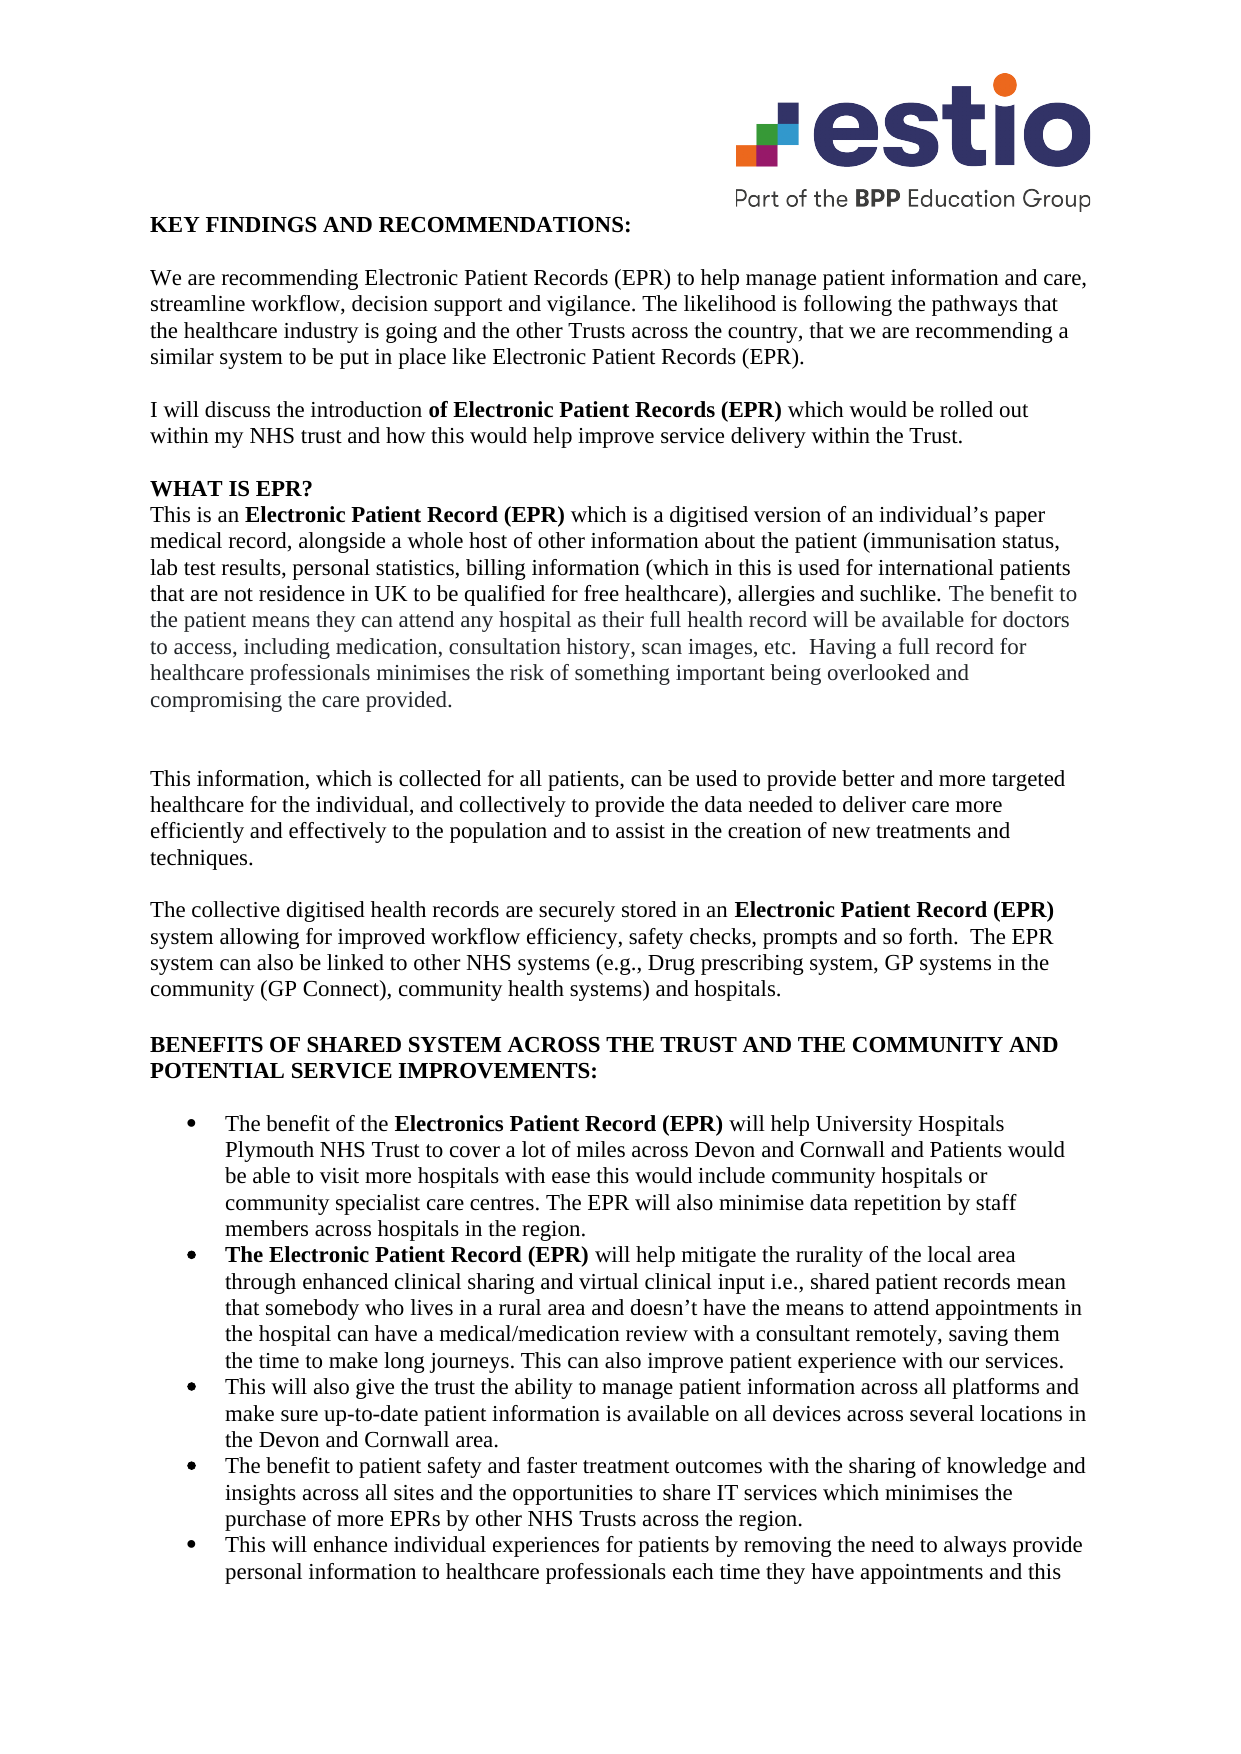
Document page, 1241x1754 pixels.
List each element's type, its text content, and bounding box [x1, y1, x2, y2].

text I will discuss the introduction of Electronic Patient Records (EPR) which would be rolled out within my NHS trust and how this would help improve service delivery within the Trust. [150, 396, 1090, 448]
text This is an Electronic Patient Record (EPR) which is a digitised version of an individual’s paper medical record, alongside a whole host of other information about the patient (immunisation status, lab test results, personal statistics, billing information (which in this is used for international patients that are not residence in UK to be qualified for free healthcare), allergies and suchlike. The benefit to the patient means they can attend any hospital as their full health record will be available for doctors to access, including medication, consultation history, scan images, etc. Having a full record for healthcare professionals minimises the risk of something important being overlooked and compromising the care provided. [150, 501, 1090, 712]
list The benefit of the Electronics Patient Record (EPR) will help University Hospitals Plymouth NHS Trust to cover a lot of miles across Devon and Cornwall and Patients would be able to visit more hospitals with ease this would include community hospitals or community specialist care centres. The EPR will also minimise data repetition by staff members across hospitals in the region. [187, 1110, 1090, 1241]
picture [736, 73, 1091, 212]
list The Electronic Patient Record (EPR) will help mitigate the rurality of the local area through enhanced clinical sharing and virtual clinical input i.e., shared patient records mean that somebody who lives in a rural area and doesn’t have the means to attend appointments in the hospital can have a medical/medication review with a consultant remotely, saving them the time to make long journeys. This can also improve patient experience with our services. [187, 1241, 1090, 1373]
text BENEFITS OF SHARED SYSTEM ACROSS THE TRUST AND THE COMMUNITY AND POTENTIAL SERVICE IMPROVEMENTS: [150, 1031, 1090, 1083]
list This will also give the trust the ability to manage patient information across all platforms and make sure up-to-date patient information is available on all devices across several locations in the Devon and Cornwall area. [187, 1373, 1090, 1452]
text The collective digitised health records are securely stored in an Electronic Patient Record (EPR) system allowing for improved workflow efficiency, safety checks, prompts and so forth. The EPR system can also be linked to other NHS systems (e.g., Drug prescribing system, GP systems in the community (GP Connect), community health systems) and hospitals. [150, 896, 1090, 1002]
text WHAT IS EPR? [150, 475, 1090, 501]
text KEY FINDINGS AND RECOMMENDATIONS: [150, 211, 1090, 238]
text This information, which is collected for all patients, can be used to provide better and more targeted healthcare for the individual, and collectively to provide the data needed to deliver care more efficiently and effectively to the population and to assist in the creation of new treatments and techniques. [150, 765, 1090, 870]
list The benefit to patient safety and faster treatment outcomes with the sharing of knowledge and insights across all sites and the opportunities to share IT services which minimises the purchase of more EPRs by other NHS Trusts across the region. [187, 1452, 1090, 1531]
text We are recommending Electronic Patient Records (EPR) to help manage patient information and care, streamline workflow, decision support and vigilance. The likelihood is following the pathways that the healthcare industry is going and the other Trusts across the country, that we are recommending a similar system to be put in place like Electronic Patient Records (EPR). [150, 264, 1090, 369]
list This will enhance individual experiences for patients by removing the need to always provide personal information to healthcare professionals each time they have appointments and this [187, 1531, 1090, 1584]
